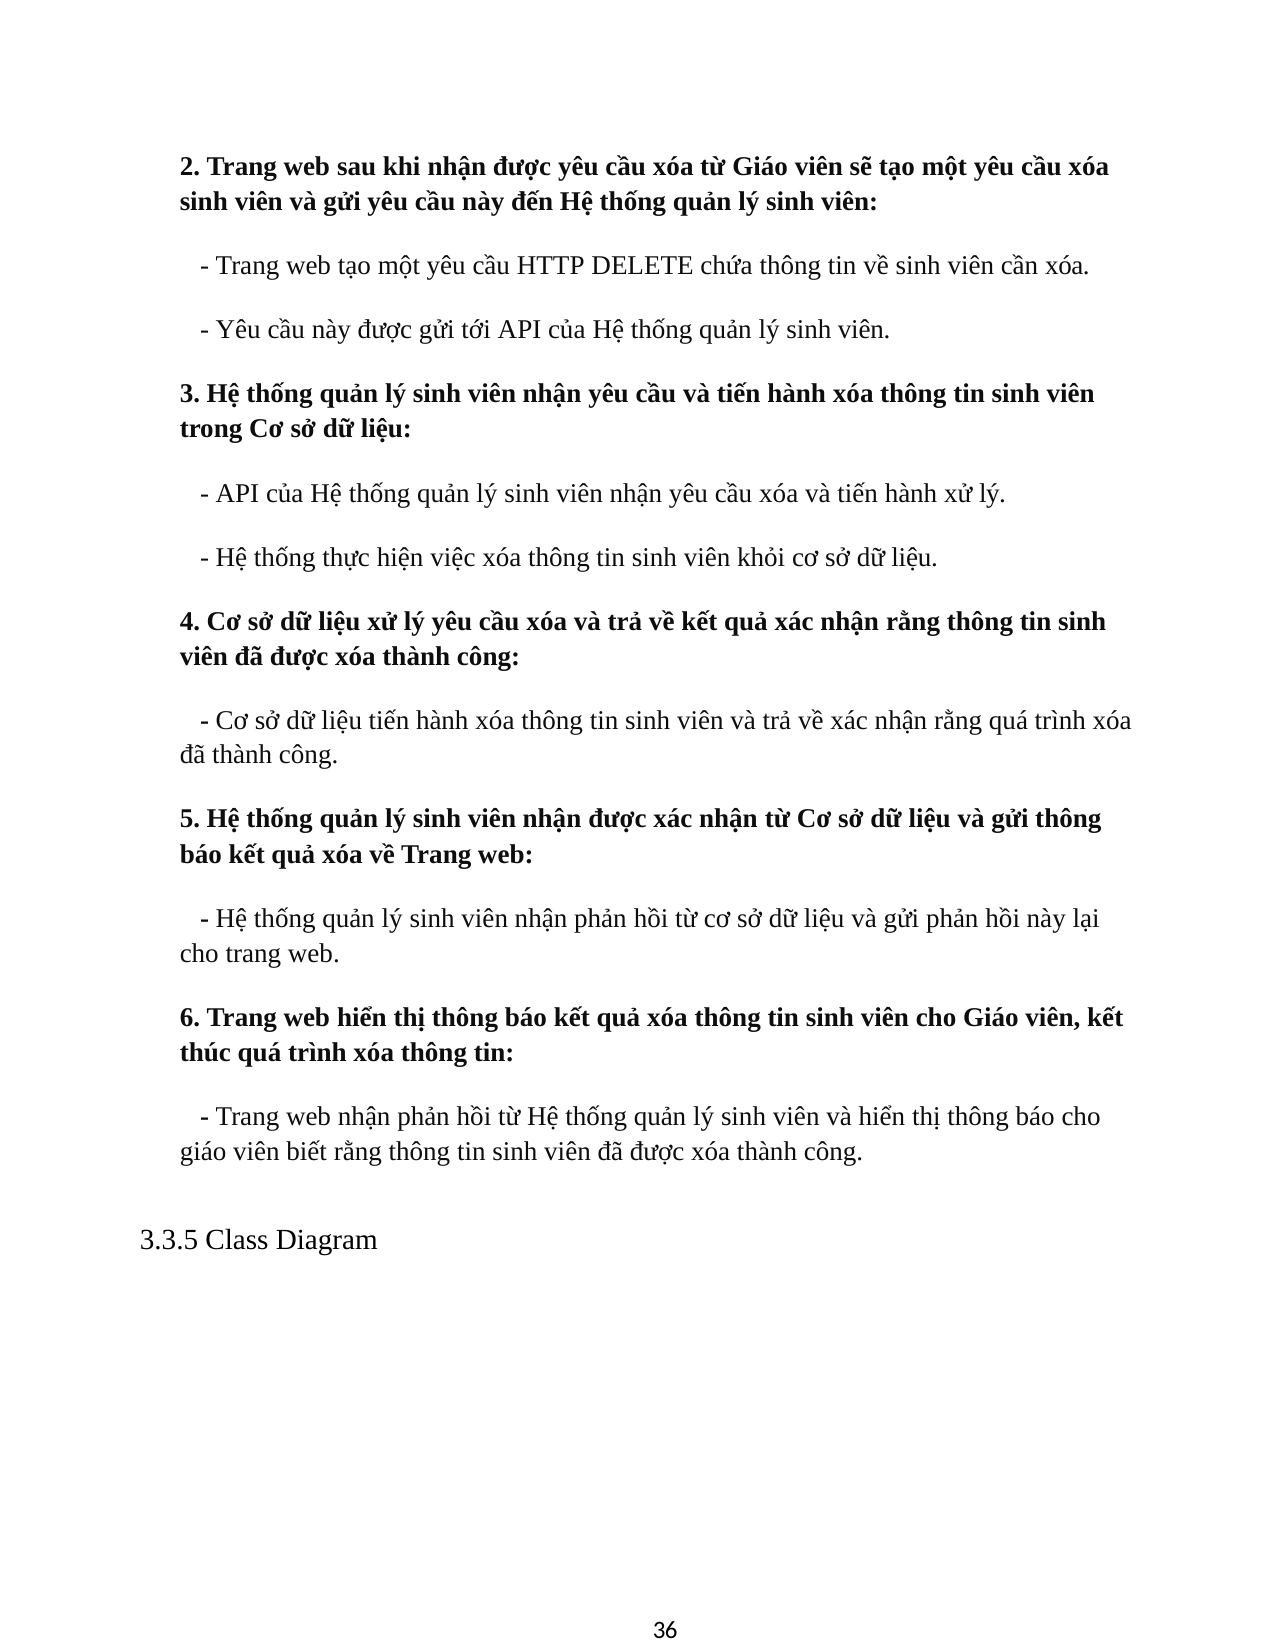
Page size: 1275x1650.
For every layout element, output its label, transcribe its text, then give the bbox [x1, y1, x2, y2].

list Yêu cầu này được gửi tới API của Hệ thống quản lý sinh viên. [200, 313, 1244, 344]
list API của Hệ thống quản lý sinh viên nhận yêu cầu xóa và tiến hành xử lý. [200, 477, 1244, 508]
list Hệ thống quản lý sinh viên nhận được xác nhận từ Cơ sở dữ liệu và gửi thông báo kết quả xóa về Trang web: [179, 803, 1143, 869]
list Trang web hiển thị thông báo kết quả xóa thông tin sinh viên cho Giáo viên, kết thúc quá trình xóa thông tin: [179, 1002, 1136, 1067]
list Hệ thống quản lý sinh viên nhận yêu cầu và tiến hành xóa thông tin sinh viên trong Cơ sở dữ liệu: [179, 377, 1154, 444]
list Cơ sở dữ liệu xử lý yêu cầu xóa và trả về kết quả xác nhận rằng thông tin sinh viên đã được xóa thành công: [179, 606, 1128, 671]
list Trang web sau khi nhận được yêu cầu xóa từ Giáo viên sẽ tạo một yêu cầu xóa sinh viên và gửi yêu cầu này đến Hệ thống quản lý sinh viên: [179, 150, 1131, 216]
list Cơ sở dữ liệu tiến hành xóa thông tin sinh viên và trả về xác nhận rằng quá trình xóa đã thành công. [179, 704, 1143, 770]
text 3.3.5 Class Diagram [139, 1222, 1244, 1256]
list Trang web tạo một yêu cầu HTTP DELETE chứa thông tin về sinh viên cần xóa. [179, 249, 1154, 280]
list Hệ thống quản lý sinh viên nhận phản hồi từ cơ sở dữ liệu và gửi phản hồi này lại cho trang web. [179, 902, 1135, 968]
list Hệ thống thực hiện việc xóa thông tin sinh viên khỏi cơ sở dữ liệu. [200, 541, 1244, 572]
list Trang web nhận phản hồi từ Hệ thống quản lý sinh viên và hiển thị thông báo cho giáo viên biết rằng thông tin sinh viên đã được xóa thành công. [179, 1100, 1125, 1166]
